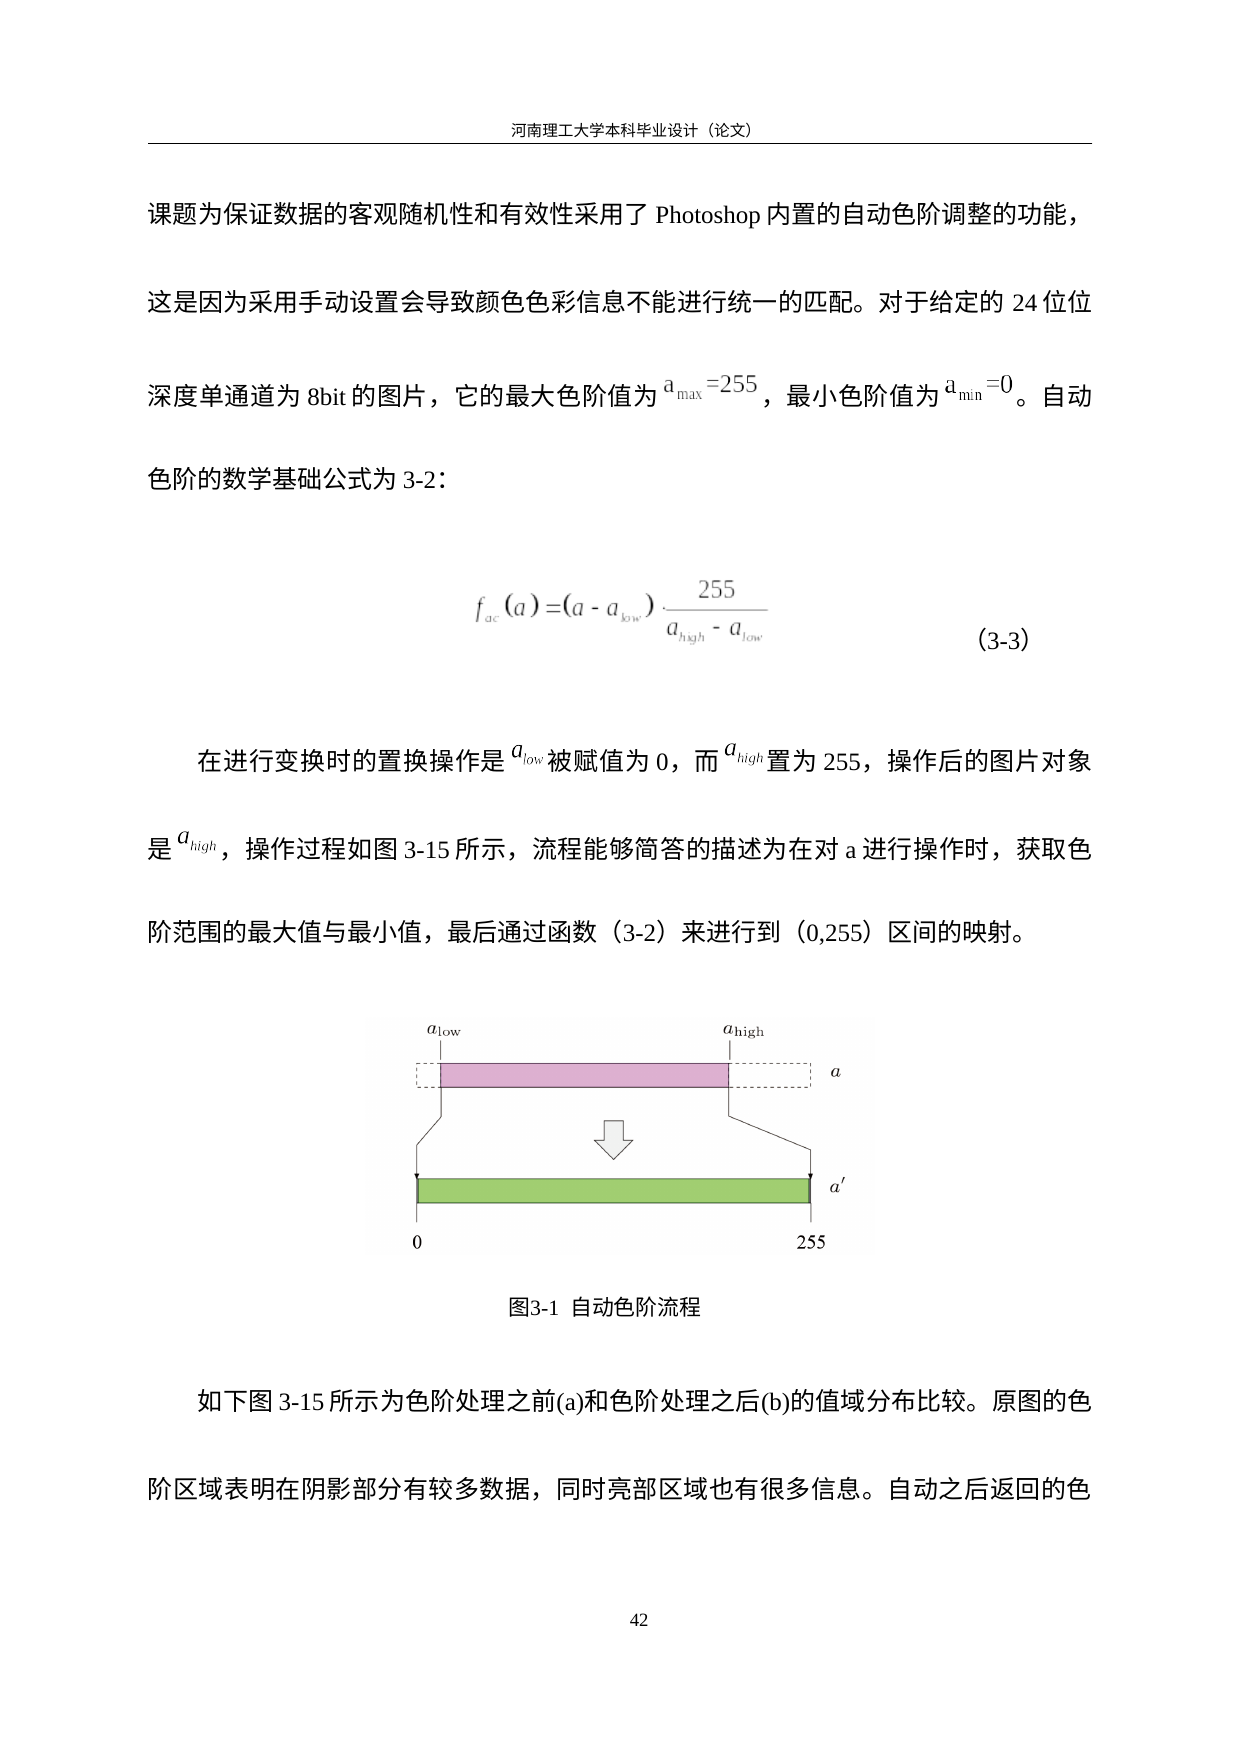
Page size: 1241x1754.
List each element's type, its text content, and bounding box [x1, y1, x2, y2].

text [148, 1366, 1092, 1522]
picture [365, 1017, 875, 1255]
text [148, 178, 1092, 511]
text 在进行变换时的置换操作是被赋值为0，而置为255，操作后的图片对象是，操作过程如图3-15所示，流程能够简答的描述为在对a进行操作时，获取色阶范围的最大值与最小值，最后通过函数（3-2）来进行到（0,255）区间的映射。 [148, 720, 1092, 964]
text 自动色阶流程 [148, 1289, 1092, 1323]
